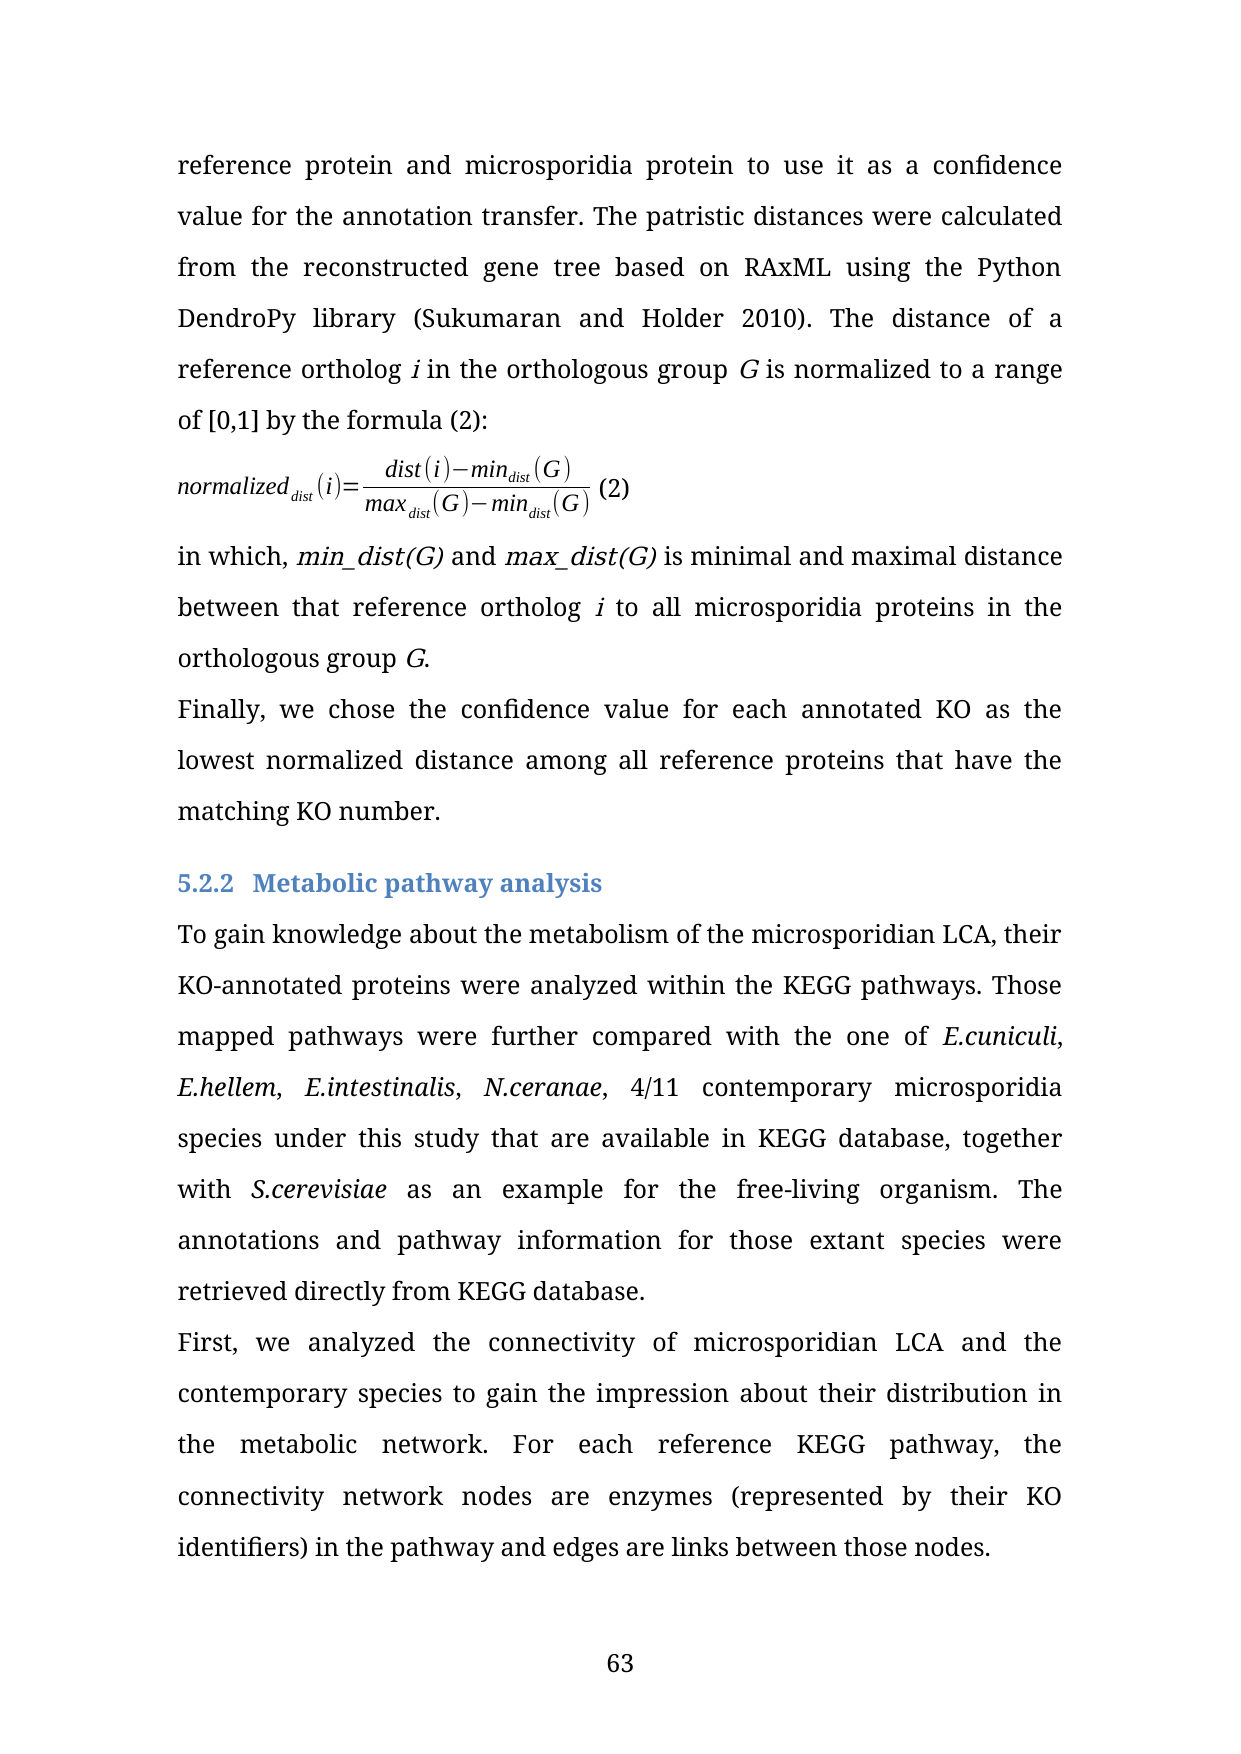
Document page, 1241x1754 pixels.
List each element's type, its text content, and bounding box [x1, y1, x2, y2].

subtitle Metabolic pathway analysis [177, 866, 1063, 900]
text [177, 148, 1063, 437]
text (2) [177, 454, 1063, 522]
text To gain knowledge about the metabolism of the microsporidian LCA, their KO-annotated proteins were analyzed within the KEGG pathways. Those mapped pathways were further compared with the one of E.cuniculi, E.hellem, E.intestinalis, N.ceranae, 4/11 contemporary microsporidia species under this study that are available in KEGG database, together with S.cerevisiae as an example for the free-living organism. The annotations and pathway information for those extant species were retrieved directly from KEGG database. [177, 917, 1063, 1308]
text First, we analyzed the connectivity of microsporidian LCA and the contemporary species to gain the impression about their distribution in the metabolic network. For each reference KEGG pathway, the connectivity network nodes are enzymes (represented by their KO identifiers) in the pathway and edges are links between those nodes. [177, 1325, 1063, 1563]
text Finally, we chose the confidence value for each annotated KO as the lowest normalized distance among all reference proteins that have the matching KO number. [177, 692, 1063, 828]
text in which, min_dist(G) and max_dist(G) is minimal and maximal distance between that reference ortholog i to all microsporidia proteins in the orthologous group G. [177, 538, 1063, 675]
